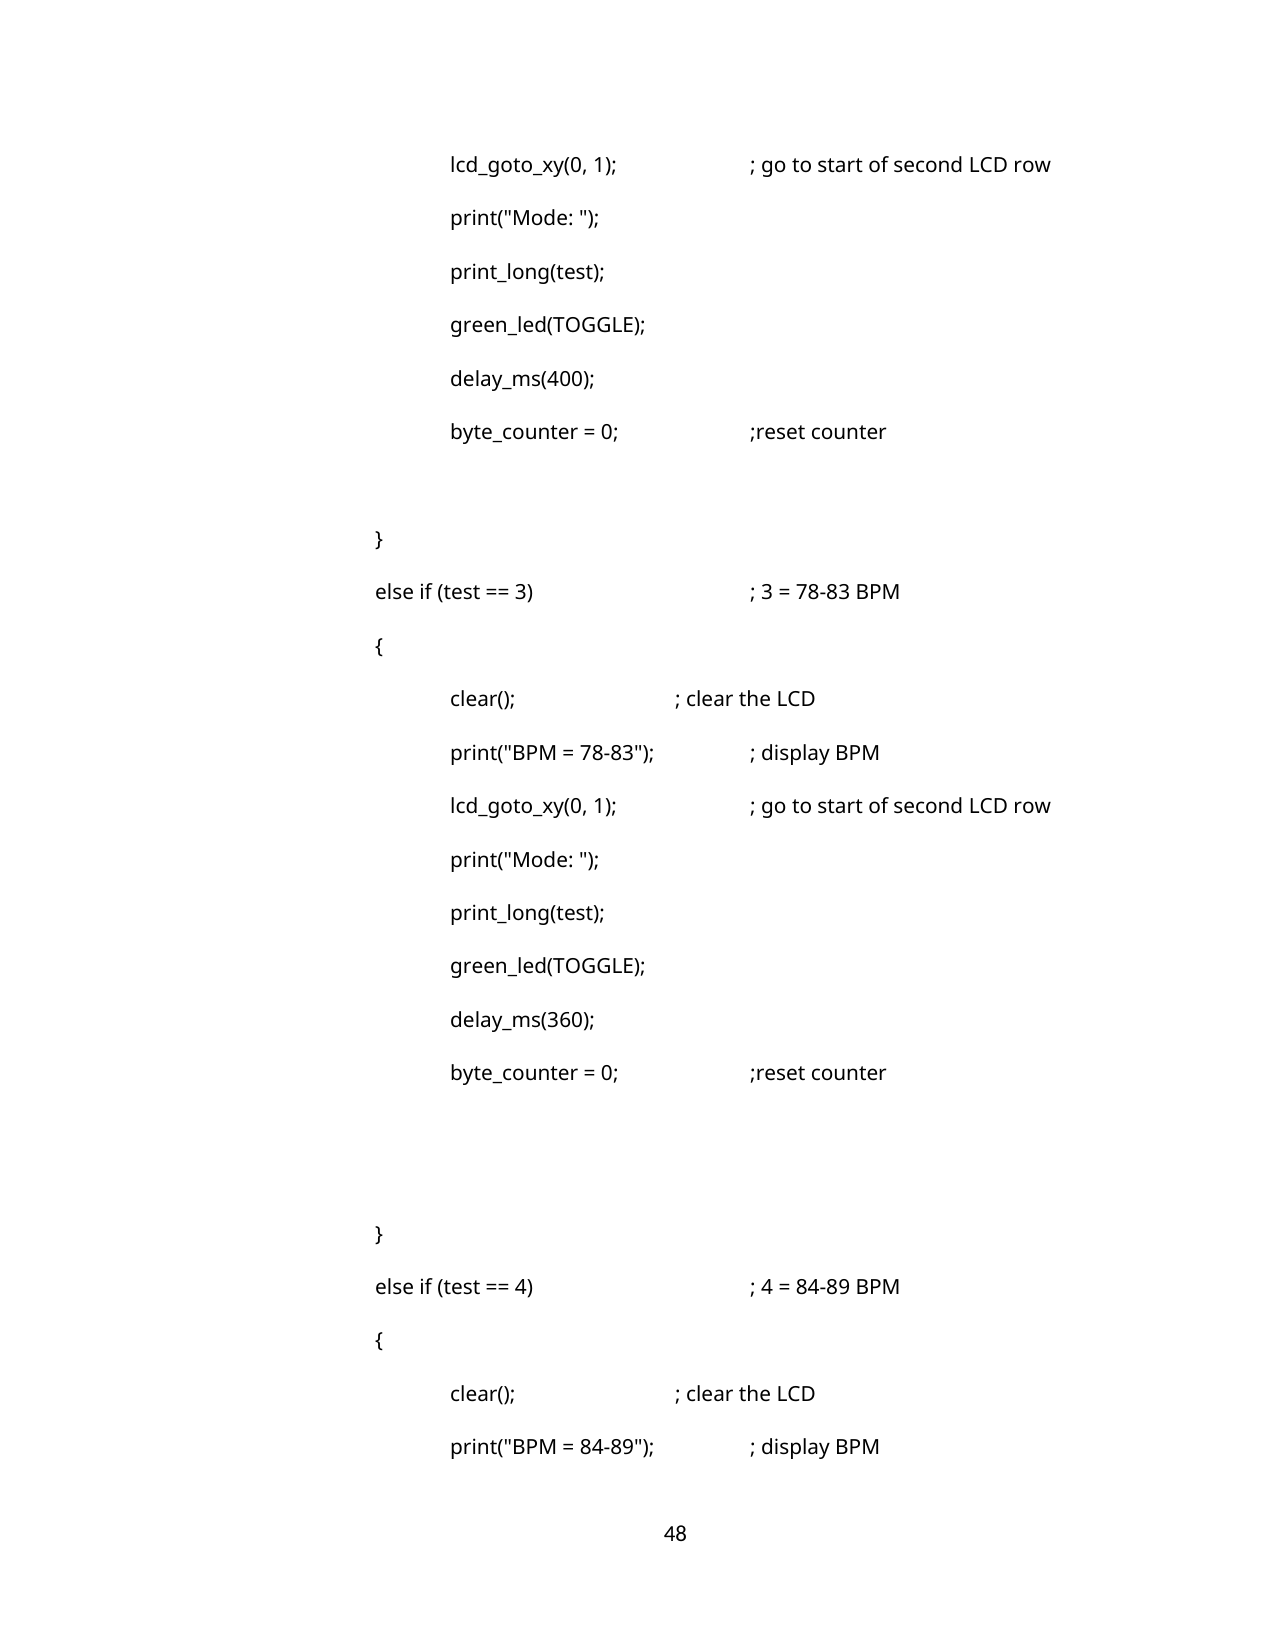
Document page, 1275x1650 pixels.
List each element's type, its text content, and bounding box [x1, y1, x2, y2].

text print_long(test); [225, 257, 1125, 285]
text byte_counter = 0; ;reset counter [225, 1058, 1125, 1087]
text print("Mode: "); [225, 845, 1125, 873]
text } [225, 1219, 1125, 1247]
text print("Mode: "); [225, 203, 1125, 232]
text lcd_goto_xy(0, 1); ; go to start of second LCD row [225, 150, 1125, 178]
text else if (test == 3) ; 3 = 78-83 BPM [225, 577, 1125, 606]
text clear(); ; clear the LCD [225, 1379, 1125, 1407]
text } [225, 524, 1125, 552]
text clear(); ; clear the LCD [225, 684, 1125, 713]
text delay_ms(400); [225, 364, 1125, 392]
text delay_ms(360); [225, 1005, 1125, 1033]
text else if (test == 4) ; 4 = 84-89 BPM [225, 1272, 1125, 1301]
text { [225, 1326, 1125, 1354]
text print_long(test); [225, 898, 1125, 927]
text print("BPM = 78-83"); ; display BPM [225, 738, 1125, 766]
text green_led(TOGGLE); [225, 952, 1125, 980]
text byte_counter = 0; ;reset counter [225, 417, 1125, 446]
text lcd_goto_xy(0, 1); ; go to start of second LCD row [225, 791, 1125, 820]
text green_led(TOGGLE); [225, 310, 1125, 339]
text print("BPM = 84-89"); ; display BPM [225, 1432, 1125, 1461]
text { [225, 631, 1125, 659]
